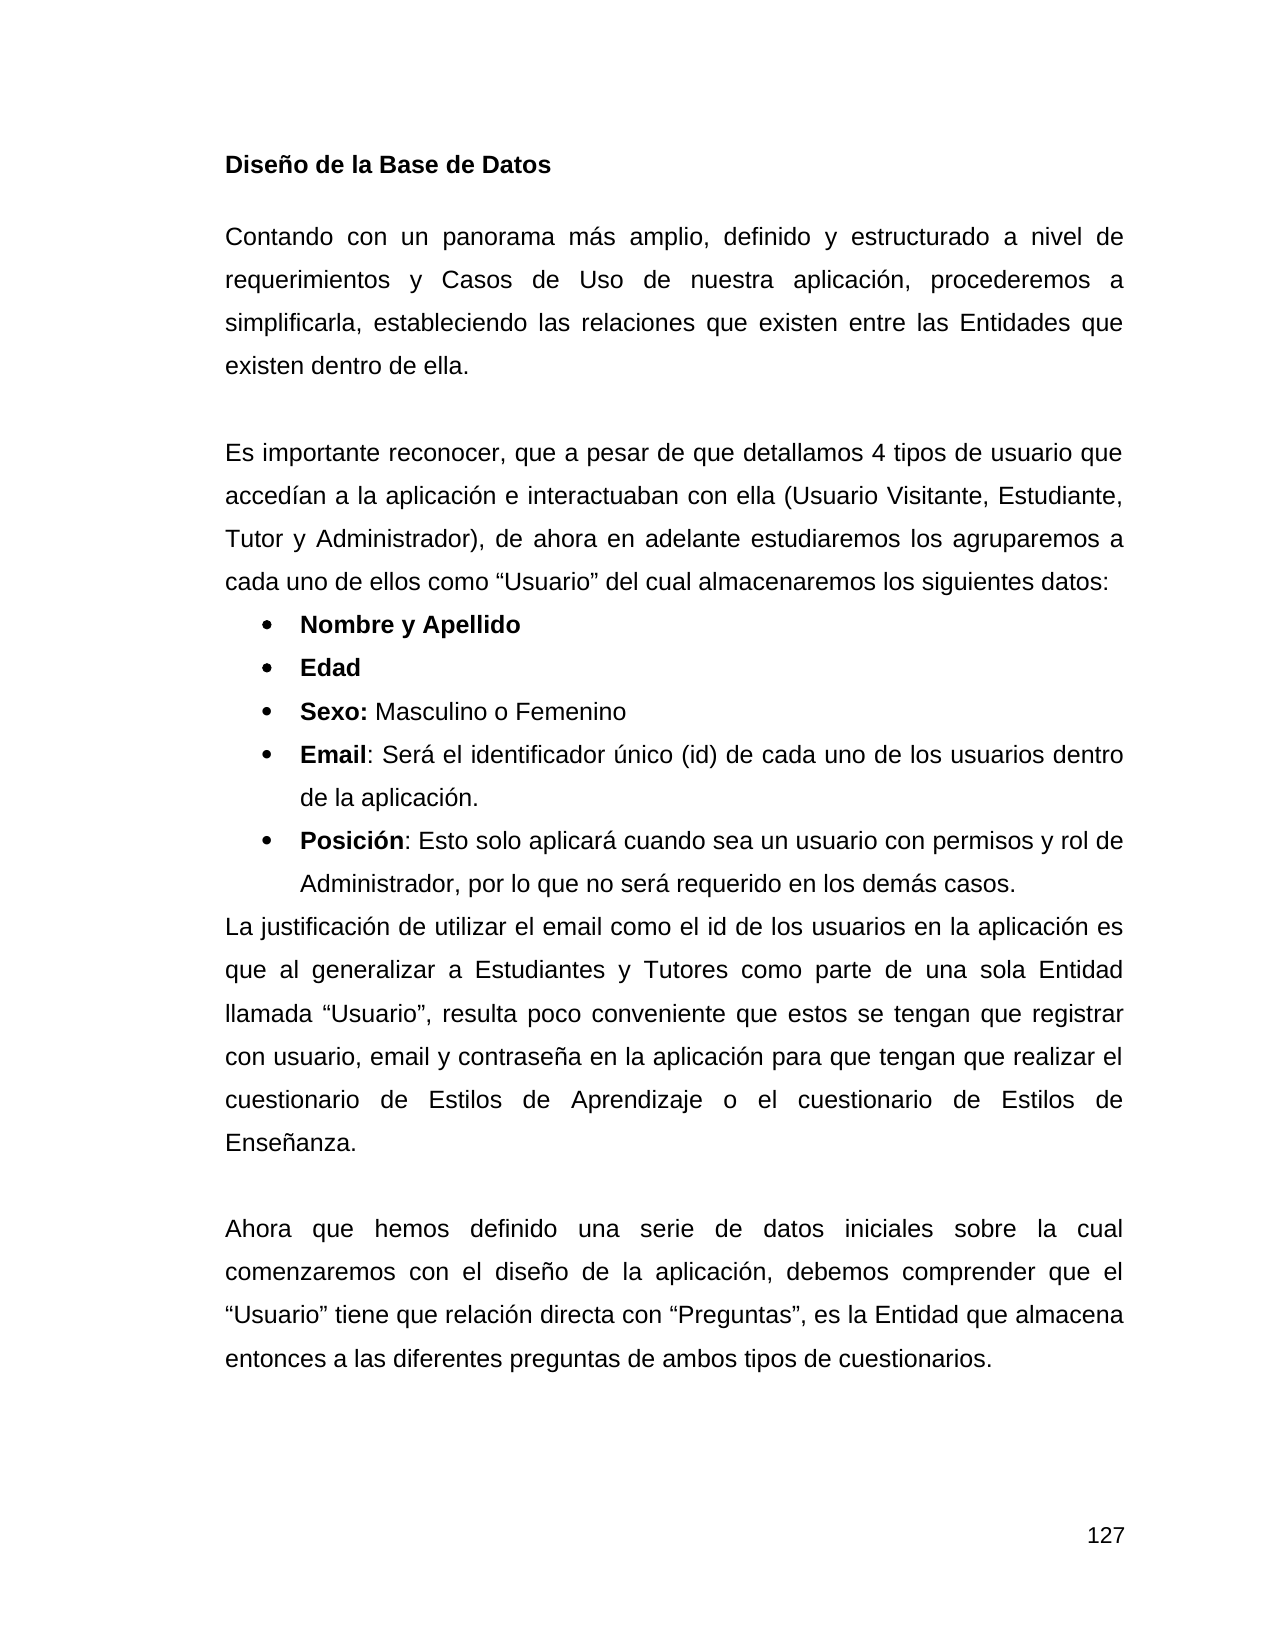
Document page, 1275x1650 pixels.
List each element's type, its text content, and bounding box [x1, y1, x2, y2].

text Es importante reconocer, que a pesar de que detallamos 4 tipos de usuario que accedían a la aplicación e interactuaban con ella (Usuario Visitante, Estudiante, Tutor y Administrador), de ahora en adelante estudiaremos los agruparemos a cada uno de ellos como “Usuario” del cual almacenaremos los siguientes datos: [225, 437, 1125, 596]
text Contando con un panorama más amplio, definido y estructurado a nivel de requerimientos y Casos de Uso de nuestra aplicación, procederemos a simplificarla, estableciendo las relaciones que existen entre las Entidades que existen dentro de ella. [225, 222, 1125, 380]
text Ahora que hemos definido una serie de datos iniciales sobre la cual comenzaremos con el diseño de la aplicación, debemos comprender que el “Usuario” tiene que relación directa con “Preguntas”, es la Entidad que almacena entonces a las diferentes preguntas de ambos tipos de cuestionarios. [225, 1214, 1125, 1372]
list Nombre y Apellido [262, 610, 1125, 639]
list Posición: Esto solo aplicará cuando sea un usuario con permisos y rol de Administrador, por lo que no será requerido en los demás casos. [262, 826, 1125, 898]
subtitle Diseño de la Base de Datos [225, 150, 1125, 179]
text La justificación de utilizar el email como el id de los usuarios en la aplicación es que al generalizar a Estudiantes y Tutores como parte de una sola Entidad llamada “Usuario”, resulta poco conveniente que estos se tengan que registrar con usuario, email y contraseña en la aplicación para que tengan que realizar el cuestionario de Estilos de Aprendizaje o el cuestionario de Estilos de Enseñanza. [225, 912, 1125, 1157]
list Email: Será el identificador único (id) de cada uno de los usuarios dentro de la aplicación. [262, 740, 1125, 812]
list Edad [262, 653, 1125, 682]
list Sexo: Masculino o Femenino [262, 696, 1125, 725]
